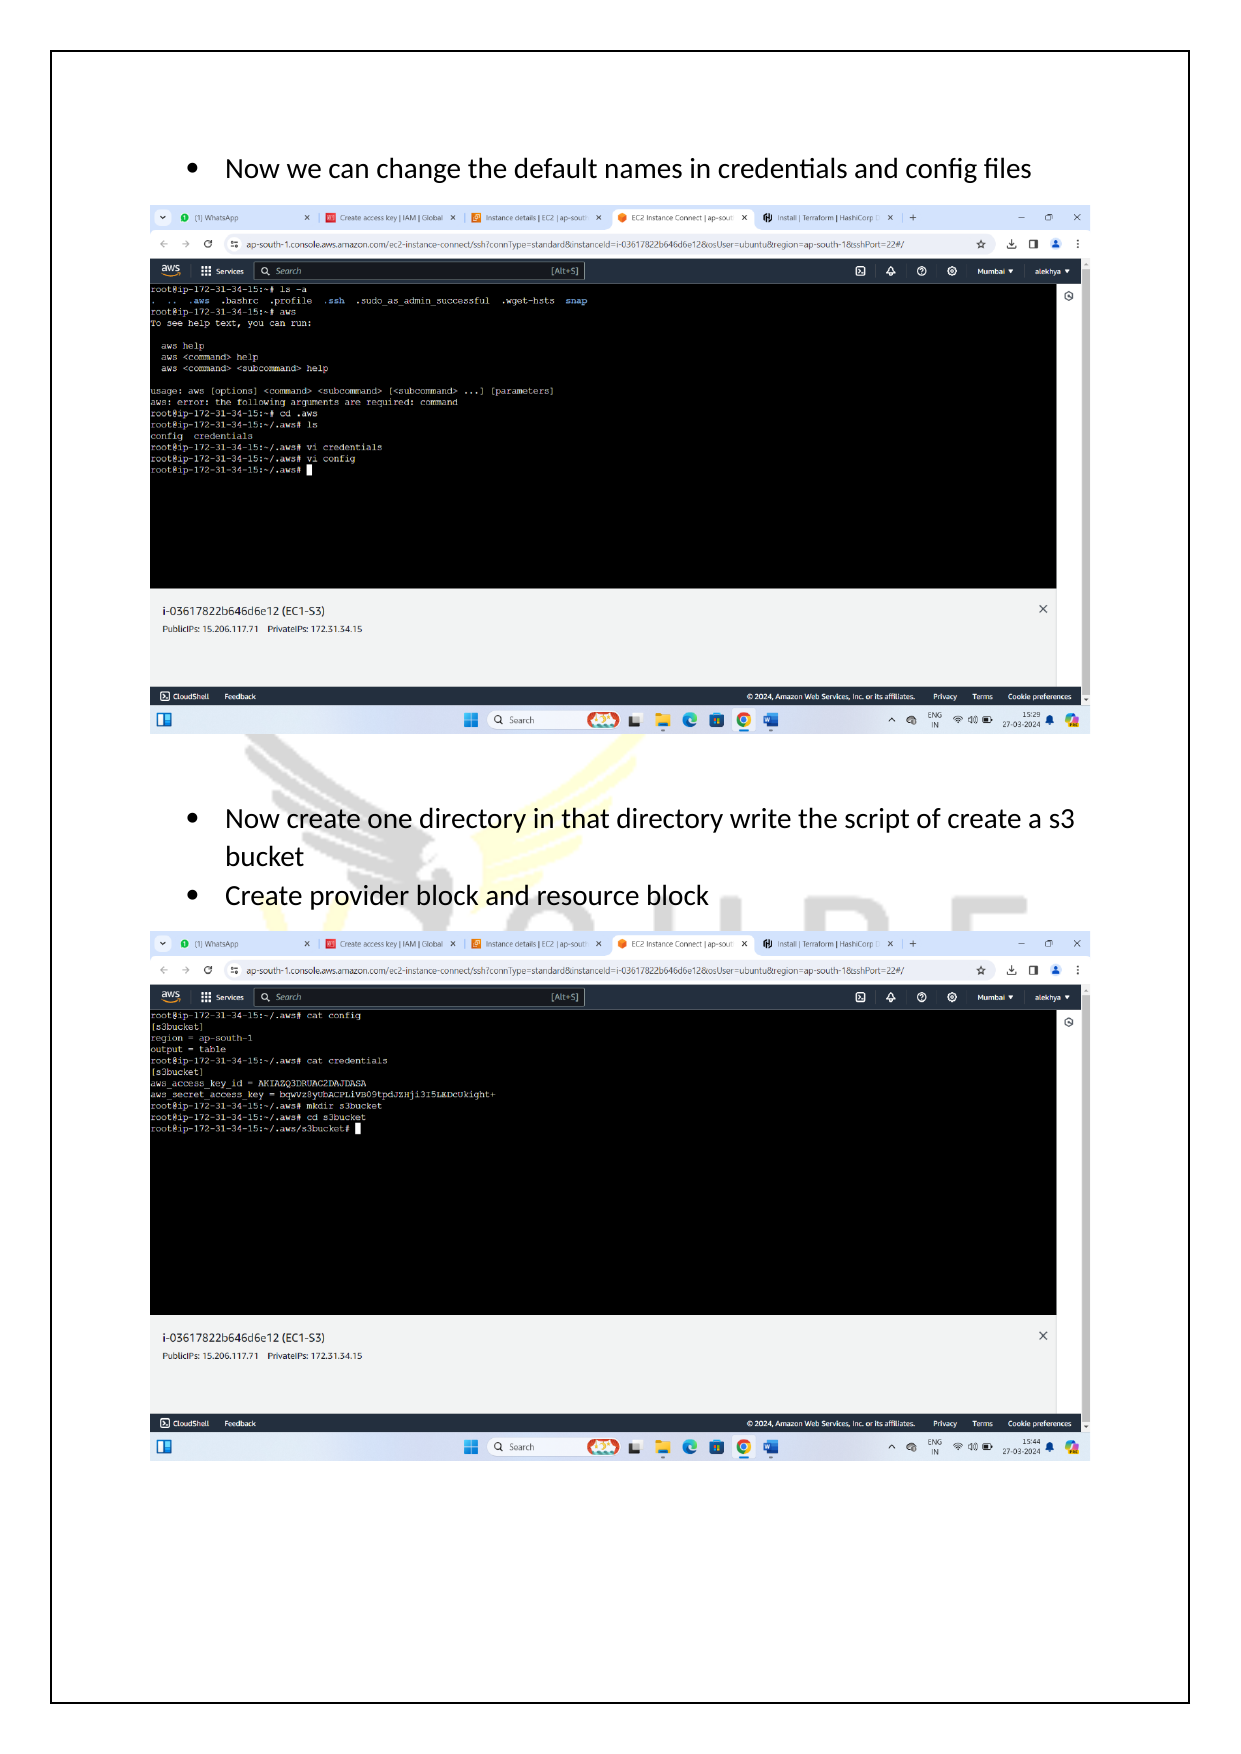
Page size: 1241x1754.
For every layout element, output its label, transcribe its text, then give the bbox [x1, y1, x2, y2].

list Now create one directory in that directory write the script of create a s3 bucket [187, 800, 1090, 874]
picture [150, 205, 1091, 734]
list Now we can change the default names in credentials and config files [187, 150, 1090, 186]
picture [150, 931, 1091, 1461]
list Create provider block and resource block [187, 877, 1090, 912]
